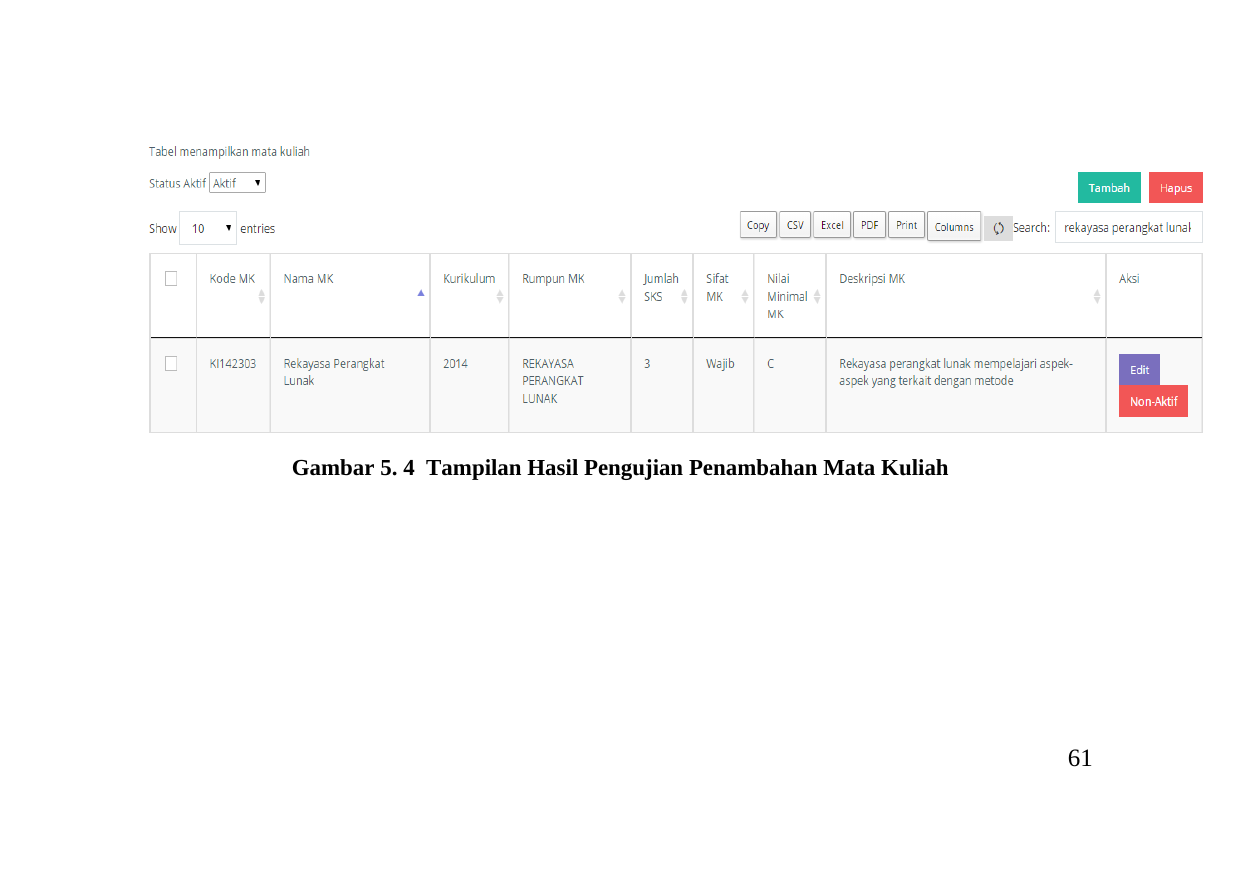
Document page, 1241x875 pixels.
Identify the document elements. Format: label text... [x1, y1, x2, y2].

picture [147, 126, 1206, 433]
text Gambar 5. 4 Tampilan Hasil Pengujian Penambahan Mata Kuliah [148, 454, 1092, 480]
